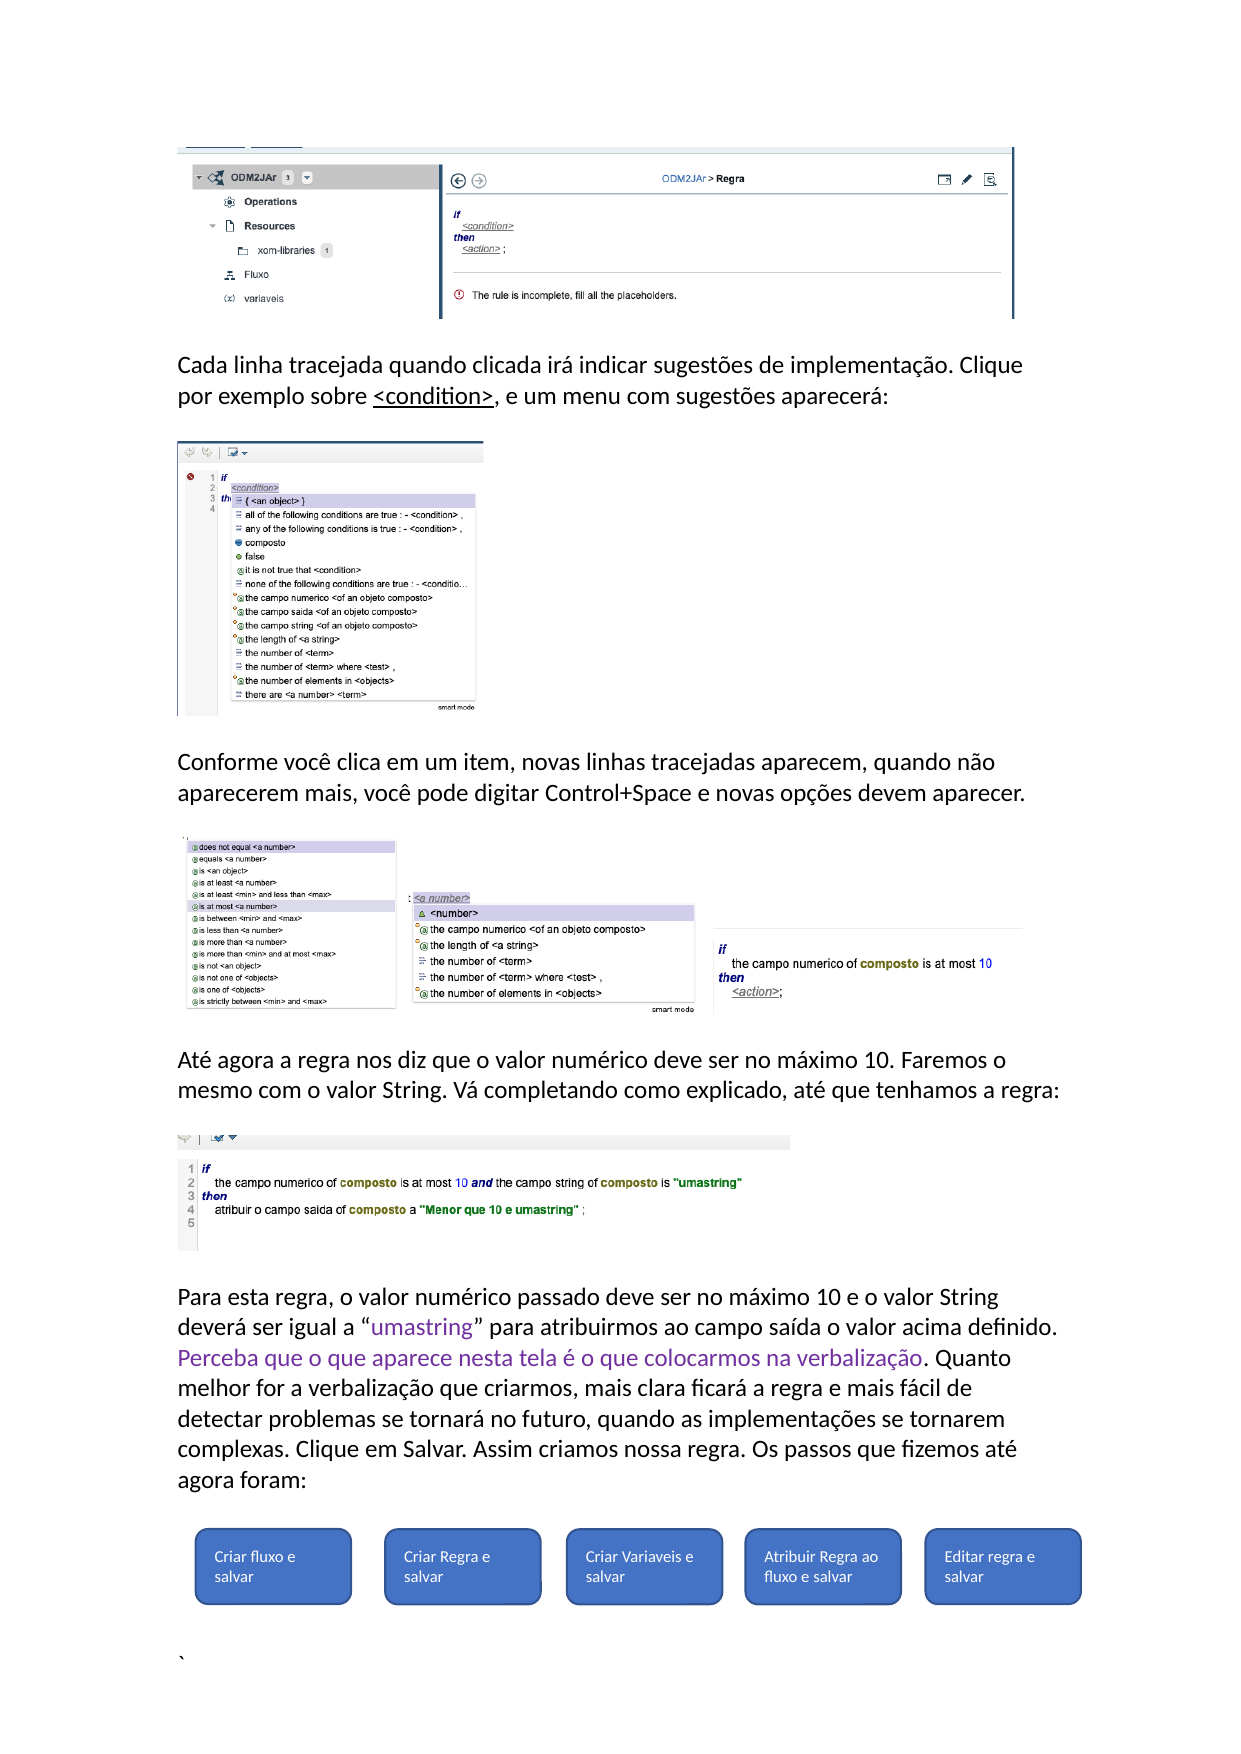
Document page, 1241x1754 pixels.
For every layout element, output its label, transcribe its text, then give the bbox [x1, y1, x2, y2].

picture [182, 837, 1023, 1014]
text Até agora a regra nos diz que o valor numérico deve ser no máximo 10. Faremos o mesmo com o valor String. Vá completando como explicado, até que tenhamos a regra: [177, 1044, 1063, 1105]
picture [177, 1135, 791, 1251]
picture [177, 147, 1015, 319]
text Conforme você clica em um item, novas linhas tracejadas aparecem, quando não aparecerem mais, você pode digitar Control+Space e novas opções devem aparecer. [177, 746, 1063, 807]
text Para esta regra, o valor numérico passado deve ser no máximo 10 e o valor String deverá ser igual a “umastring” para atribuirmos ao campo saída o valor acima definido. Perceba que o que aparece nesta tela é o que colocarmos na verbalização. Quanto melhor for a verbalização que criarmos, mais clara ficará a regra e mais fácil de detectar problemas se tornará no futuro, quando as implementações se tornarem complexas. Clique em Salvar. Assim criamos nossa regra. Os passos que fizemos até agora foram: [177, 1281, 1063, 1494]
picture [177, 441, 484, 716]
text Cada linha tracejada quando clicada irá indicar sugestões de implementação. Clique por exemplo sobre <condition>, e um menu com sugestões aparecerá: [177, 349, 1063, 411]
